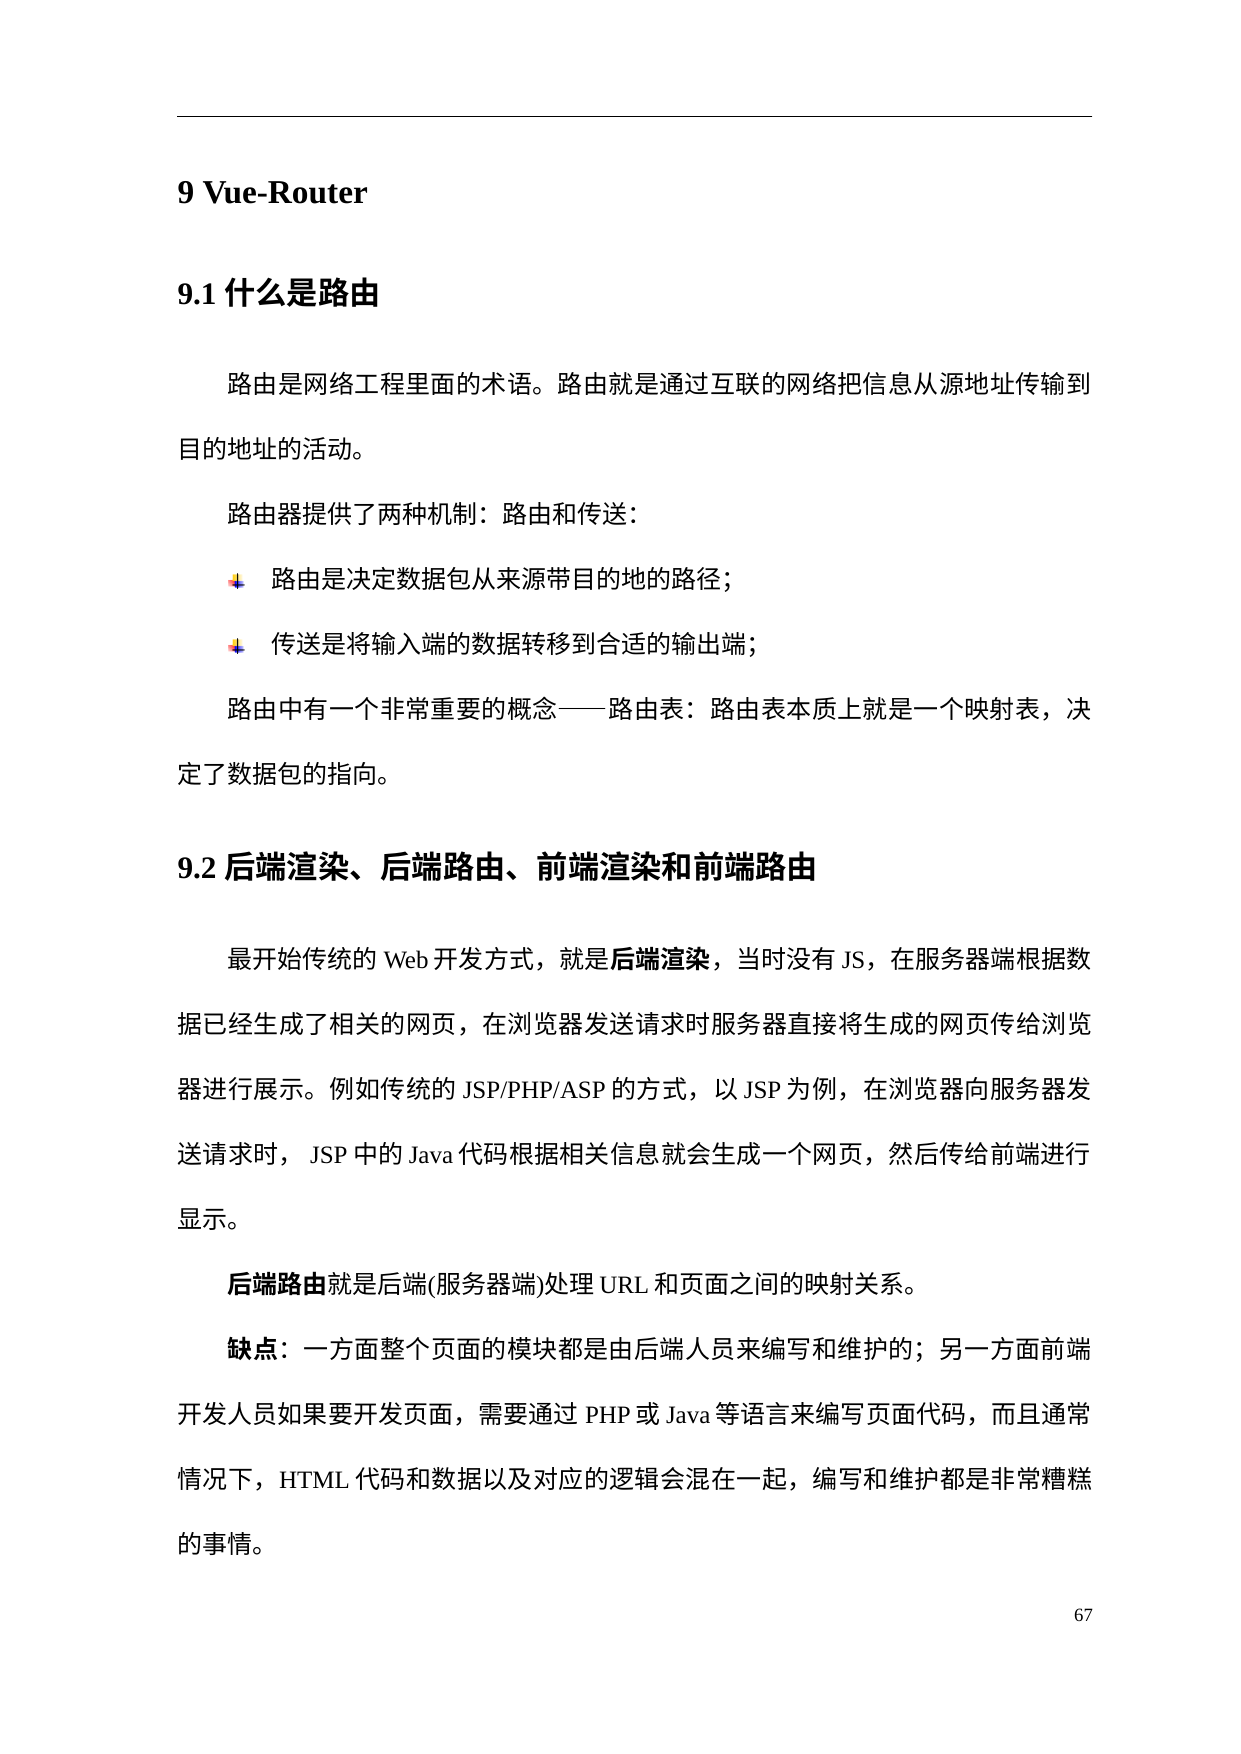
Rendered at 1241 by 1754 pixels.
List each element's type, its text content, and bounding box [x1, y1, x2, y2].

text 路由器提供了两种机制：路由和传送： [177, 481, 1092, 546]
subtitle 什么是路由 [177, 258, 1092, 323]
subtitle 后端渲染、后端路由、前端渲染和前端路由 [177, 833, 1092, 898]
subtitle Vue-Router [177, 159, 1092, 224]
picture [228, 637, 245, 654]
picture [228, 572, 245, 589]
text 缺点：一方面整个页面的模块都是由后端人员来编写和维护的；另一方面前端开发人员如果要开发页面，需要通过PHP或Java等语言来编写页面代码，而且通常情况下，HTML代码和数据以及对应的逻辑会混在一起，编写和维护都是非常糟糕的事情。 [177, 1315, 1092, 1575]
text 路由是网络工程里面的术语。路由就是通过互联的网络把信息从源地址传输到目的地址的活动。 [177, 351, 1092, 481]
list 传送是将输入端的数据转移到合适的输出端； [227, 611, 1092, 676]
text 路由中有一个非常重要的概念——路由表：路由表本质上就是一个映射表，决定了数据包的指向。 [177, 676, 1092, 806]
list 路由是决定数据包从来源带目的地的路径； [227, 546, 1092, 611]
text 最开始传统的Web开发方式，就是后端渲染，当时没有JS，在服务器端根据数据已经生成了相关的网页，在浏览器发送请求时服务器直接将生成的网页传给浏览器进行展示。例如传统的JSP/PHP/ASP的方式，以JSP为例，在浏览器向服务器发送请求时， JSP中的Java代码根据相关信息就会生成一个网页，然后传给前端进行显示。 [177, 925, 1092, 1250]
text 后端路由就是后端(服务器端)处理URL和页面之间的映射关系。 [177, 1250, 1092, 1315]
